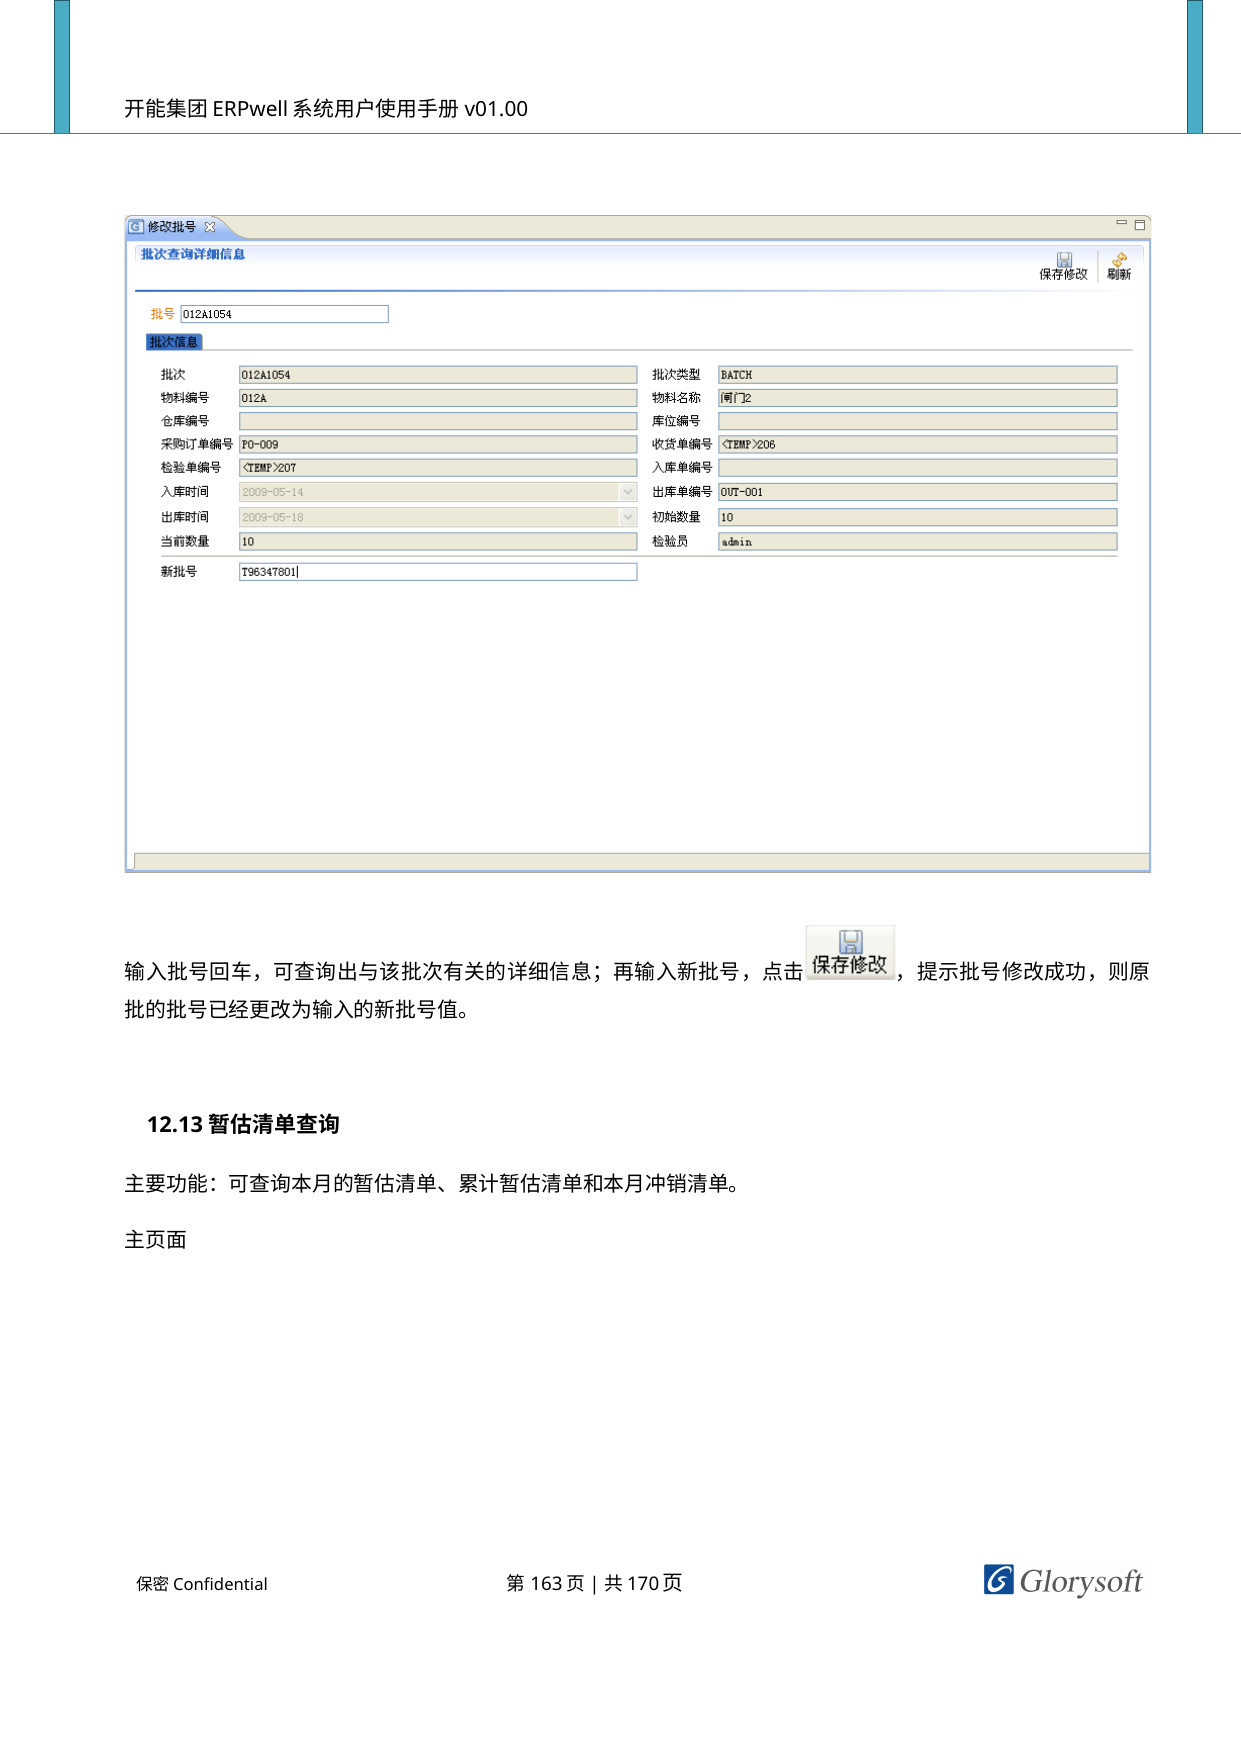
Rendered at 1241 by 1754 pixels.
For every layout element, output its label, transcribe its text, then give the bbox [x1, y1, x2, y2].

text 主页面 [124, 1223, 1150, 1256]
picture [981, 1562, 1146, 1600]
text 主要功能：可查询本月的暂估清单、累计暂估清单和本月冲销清单。 [124, 1166, 1150, 1198]
picture [805, 925, 896, 980]
text 暂估清单查询 [124, 1108, 1150, 1140]
picture [124, 215, 1152, 873]
text 输入批号回车，可查询出与该批次有关的详细信息；再输入新批号，点击，提示批号修改成功，则原批的批号已经更改为输入的新批号值。 [124, 923, 1150, 1025]
